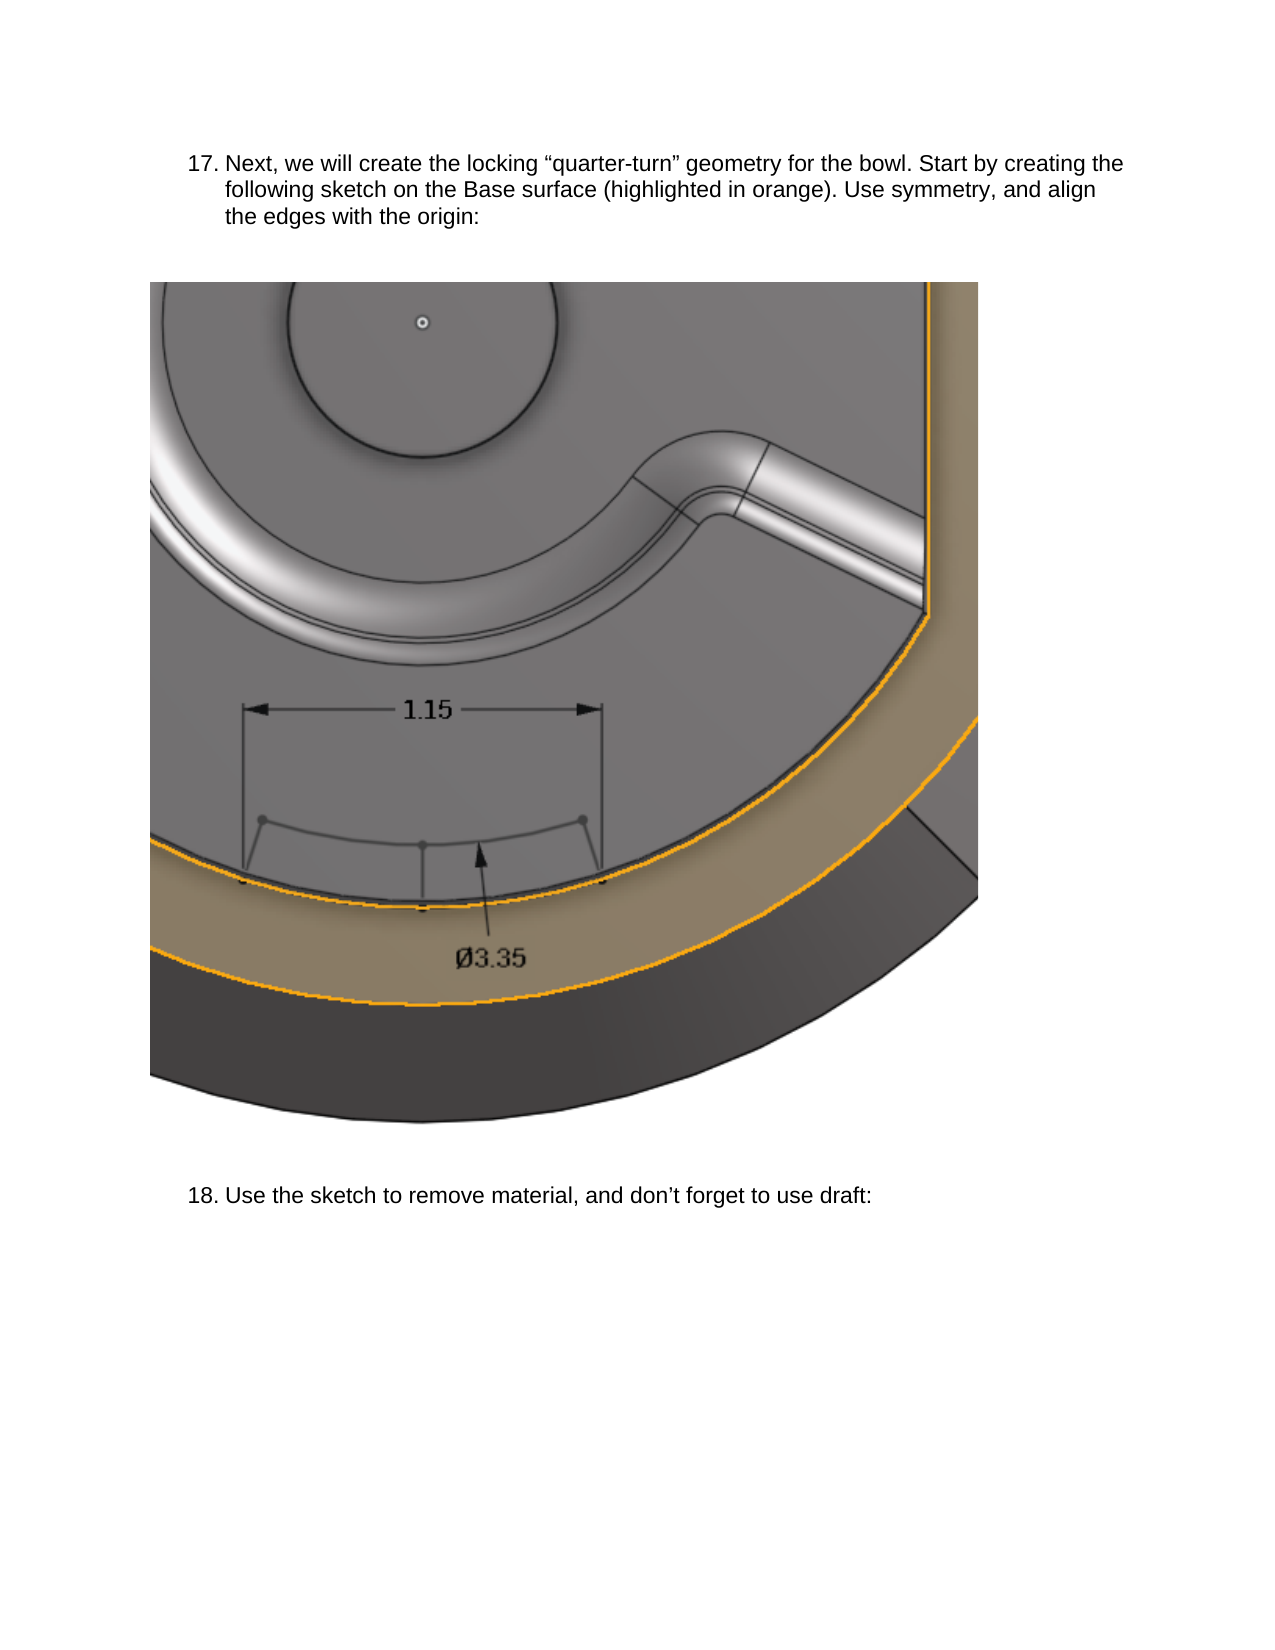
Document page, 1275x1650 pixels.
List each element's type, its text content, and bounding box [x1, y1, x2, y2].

picture [150, 282, 979, 1129]
list Use the sketch to remove material, and don’t forget to use draft: [187, 1182, 1125, 1208]
list Next, we will create the locking “quarter-turn” geometry for the bowl. Start by creating the following sketch on the Base surface (highlighted in orange). Use symmetry, and align the edges with the origin: [187, 150, 1125, 229]
